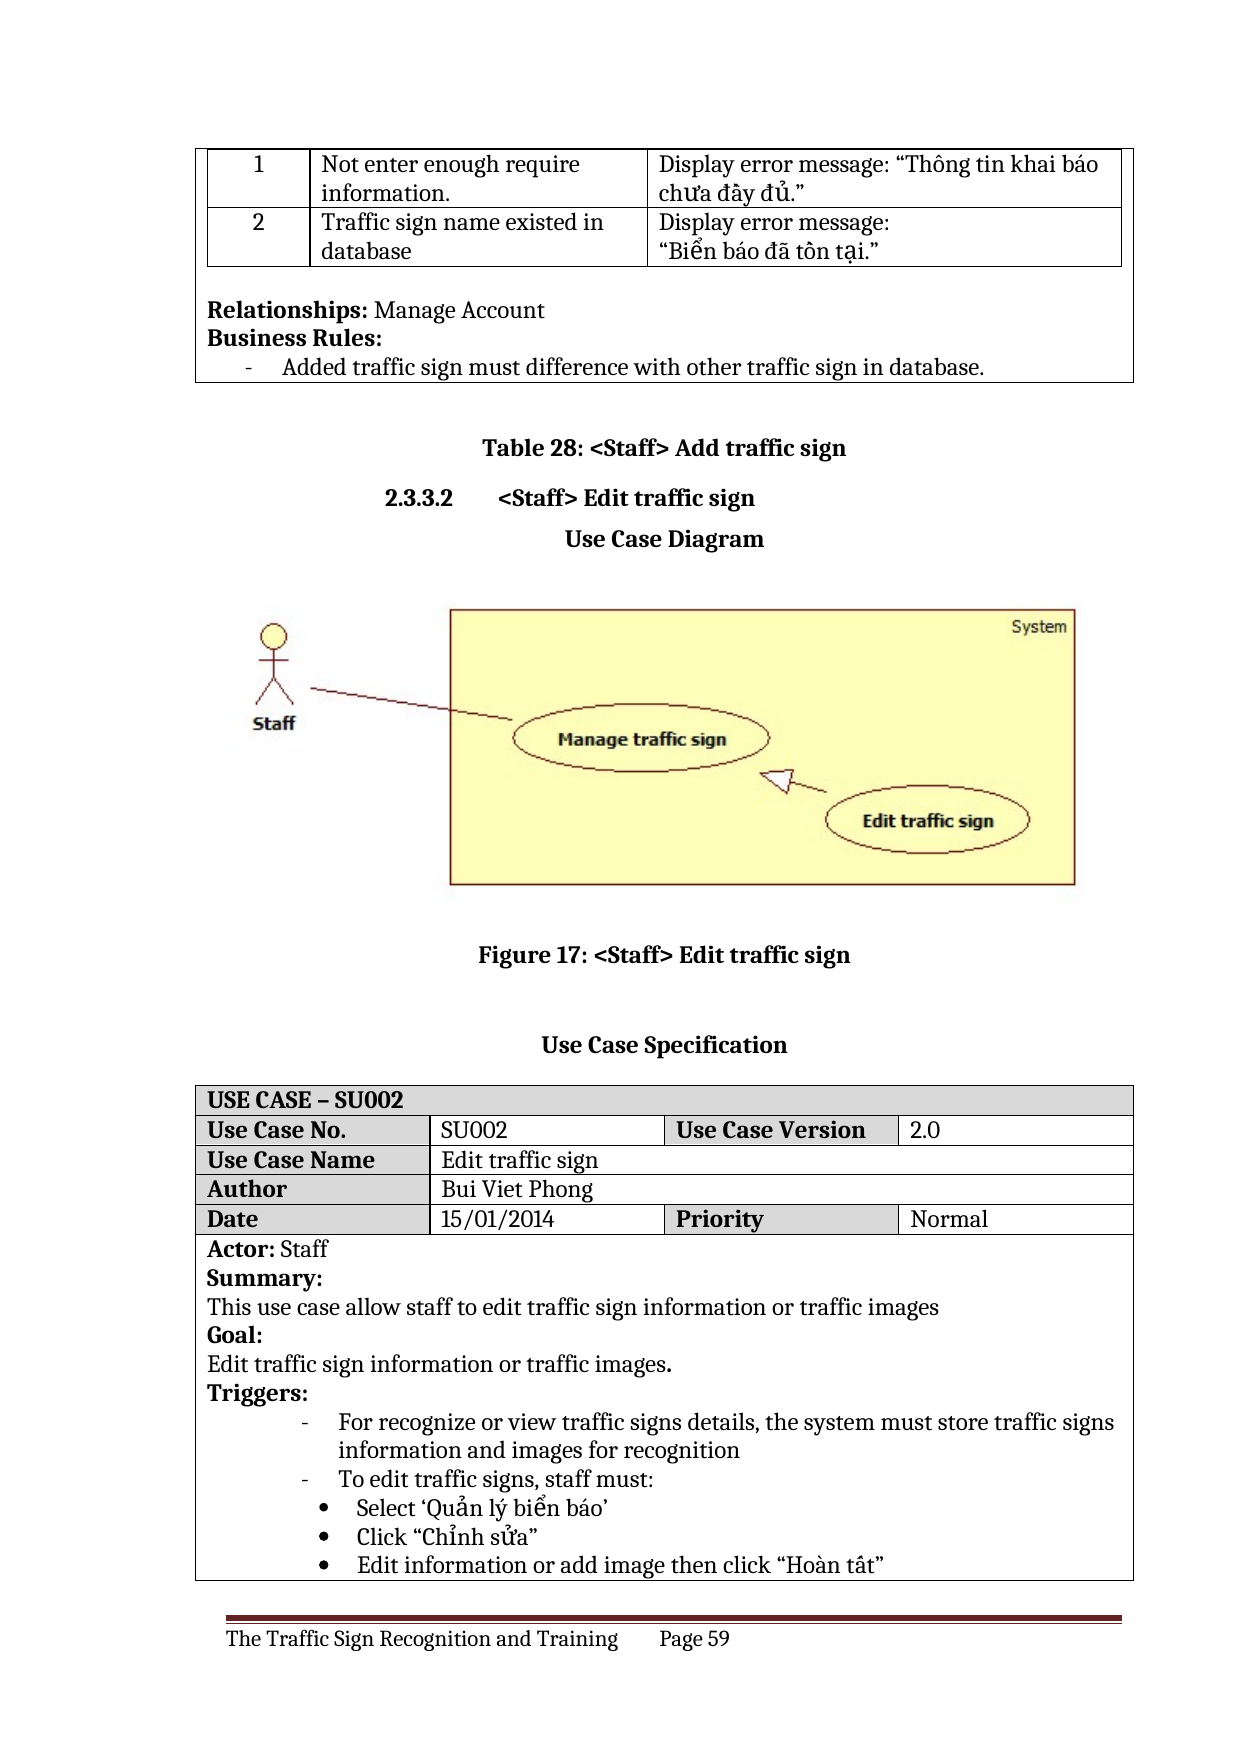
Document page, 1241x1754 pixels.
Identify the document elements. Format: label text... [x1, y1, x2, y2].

table_header USE CASE – SU002 [196, 1086, 1133, 1115]
table_cell 2.0 [899, 1116, 1133, 1144]
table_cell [196, 149, 1133, 382]
subtitle Use Case Specification [207, 1031, 1122, 1060]
table_cell Date [196, 1205, 429, 1234]
table_cell SU002 [431, 1116, 664, 1144]
table_cell Author [196, 1175, 429, 1204]
subtitle <Staff> Edit traffic sign [385, 483, 1122, 512]
table_cell Normal [899, 1205, 1133, 1234]
table_cell Use Case Name [196, 1146, 429, 1174]
text Table 28: <Staff> Add traffic sign [207, 434, 1122, 463]
table_cell Edit traffic sign [431, 1146, 1133, 1174]
table_cell 15/01/2014 [431, 1205, 664, 1234]
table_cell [196, 1235, 1133, 1580]
text Figure 17: <Staff> Edit traffic sign [207, 941, 1122, 969]
subtitle Use Case Diagram [207, 525, 1122, 553]
table_cell Use Case No. [196, 1116, 429, 1144]
table_cell Priority [665, 1205, 898, 1234]
table_cell Use Case Version [665, 1116, 898, 1144]
table_cell Bui Viet Phong [431, 1175, 1133, 1204]
picture [206, 578, 1107, 917]
